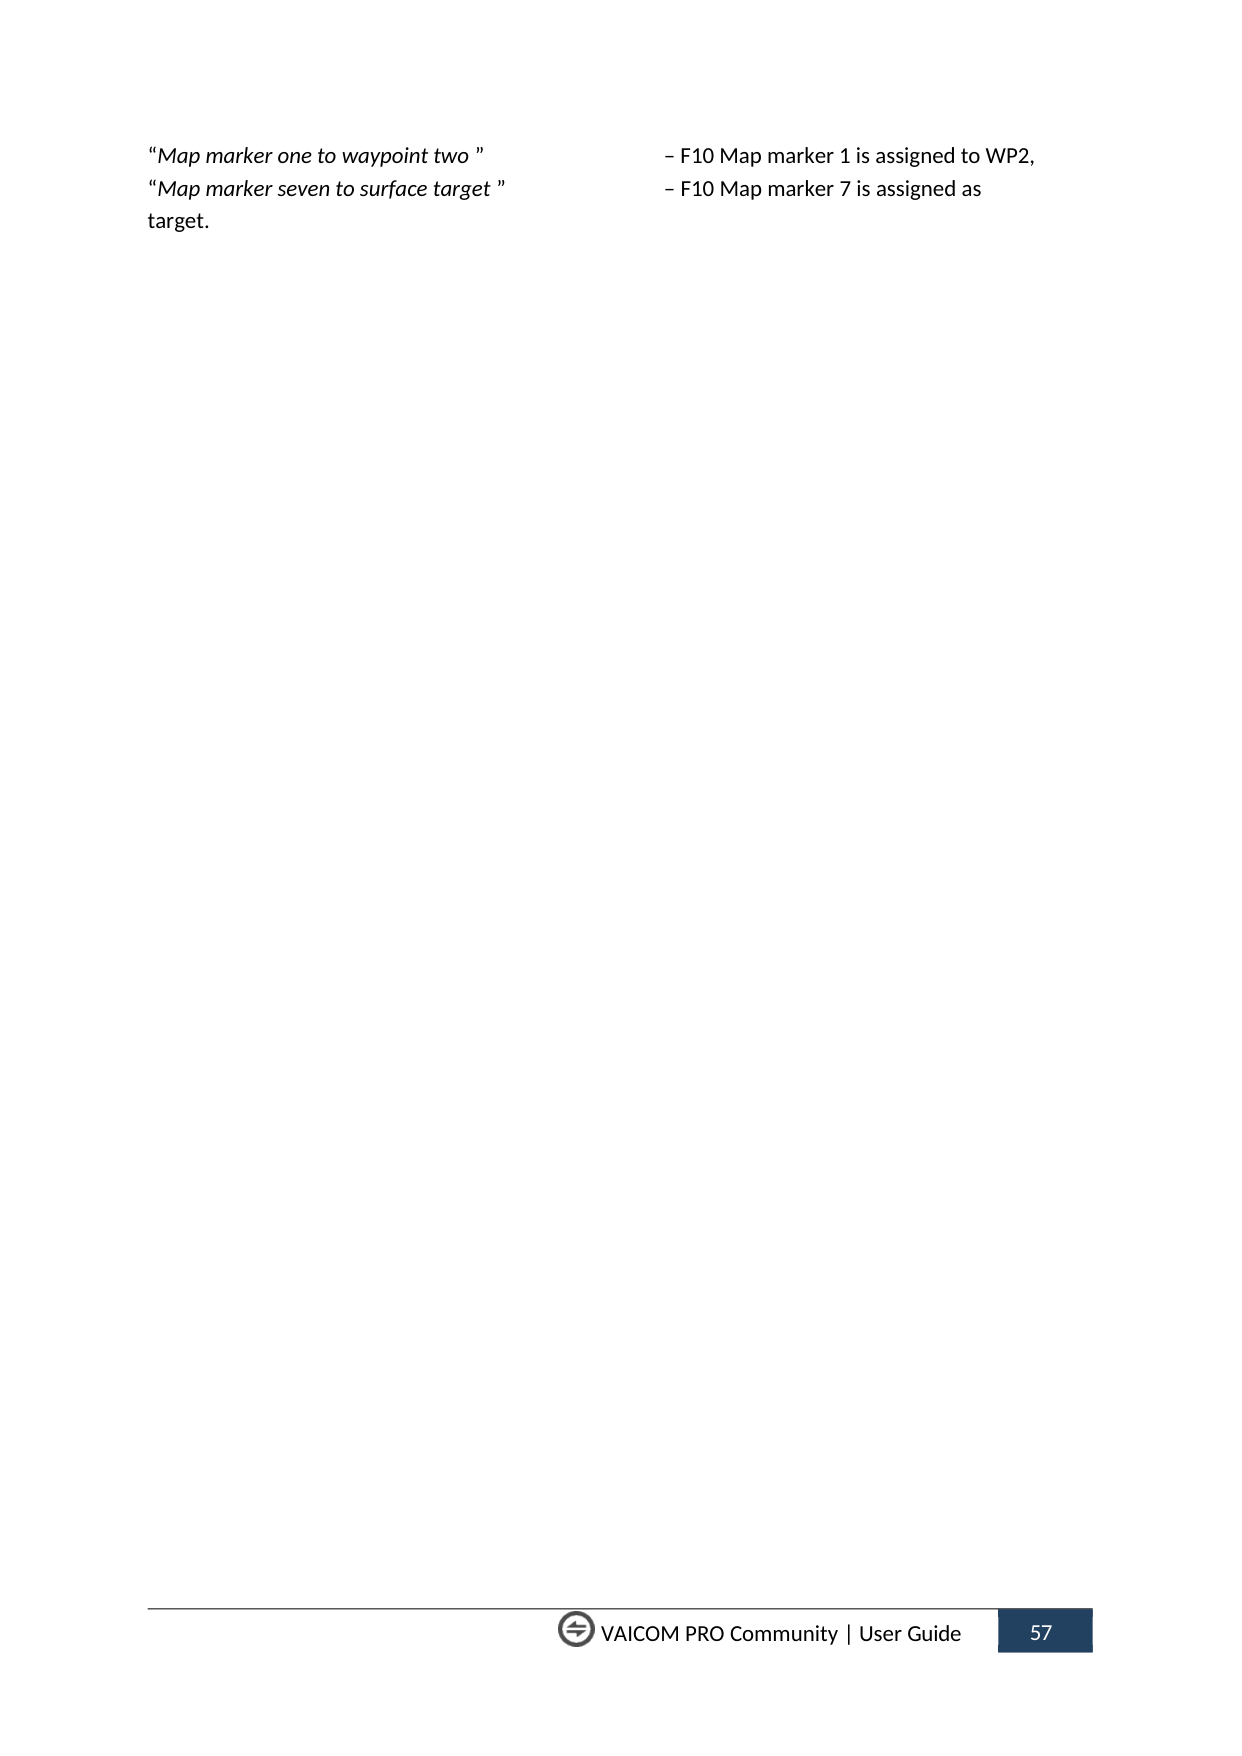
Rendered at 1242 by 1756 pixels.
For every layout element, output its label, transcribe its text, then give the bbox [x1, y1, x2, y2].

picture [558, 1611, 595, 1647]
text “Map marker one to waypoint two ” – F10 Map marker 1 is assigned to WP2, “Map marker seven to surface target ” – F10 Map marker 7 is assigned as target. [147, 142, 1047, 234]
